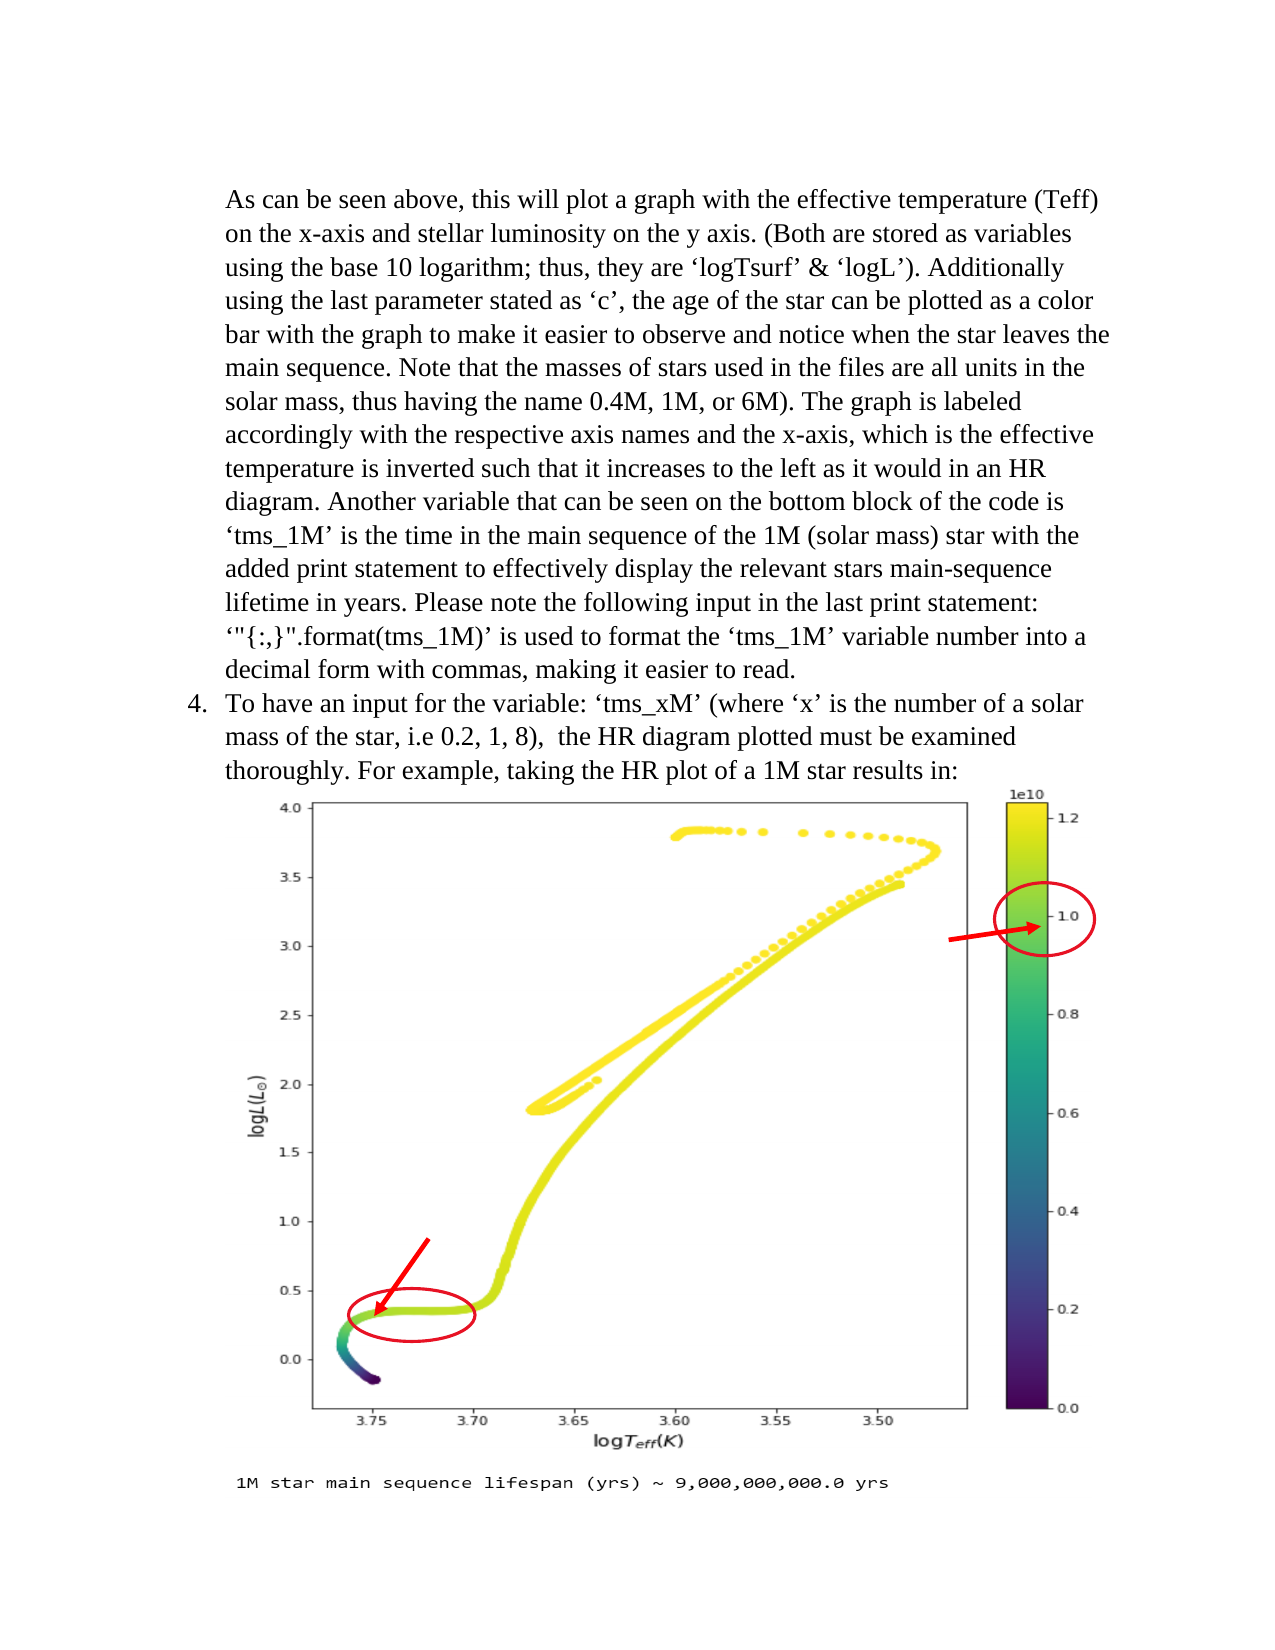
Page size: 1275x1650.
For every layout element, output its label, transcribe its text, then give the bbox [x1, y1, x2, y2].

list To have an input for the variable: ‘tms_xM’ (where ‘x’ is the number of a solar mass of the star, i.e 0.2, 1, 8), the HR diagram plotted must be examined thoroughly. For example, taking the HR plot of a 1M star results in: [187, 687, 1125, 785]
picture [997, 885, 1092, 954]
picture [225, 787, 1093, 1498]
list As can be seen above, this will plot a graph with the effective temperature (Teff) on the x-axis and stellar luminosity on the y axis. (Both are stored as variables using the base 10 logarithm; thus, they are ‘logTsurf’ & ‘logL’). Additionally using the last parameter stated as ‘c’, the age of the star can be plotted as a color bar with the graph to make it easier to observe and notice when the star leaves the main sequence. Note that the masses of stars used in the files are all units in the solar mass, thus having the name 0.4M, 1M, or 6M). The graph is labeled accordingly with the respective axis names and the x-axis, which is the effective temperature is inverted such that it increases to the left as it would in an HR diagram. Another variable that can be seen on the bottom block of the code is ‘tms_1M’ is the time in the main sequence of the 1M (solar mass) star with the added print statement to effectively display the relevant stars main-sequence lifetime in years. Please note the following input in the last print statement: ‘"{:,}".format(tms_1M)’ is used to format the ‘tms_1M’ variable number into a decimal form with commas, making it easier to read. [225, 183, 1125, 684]
